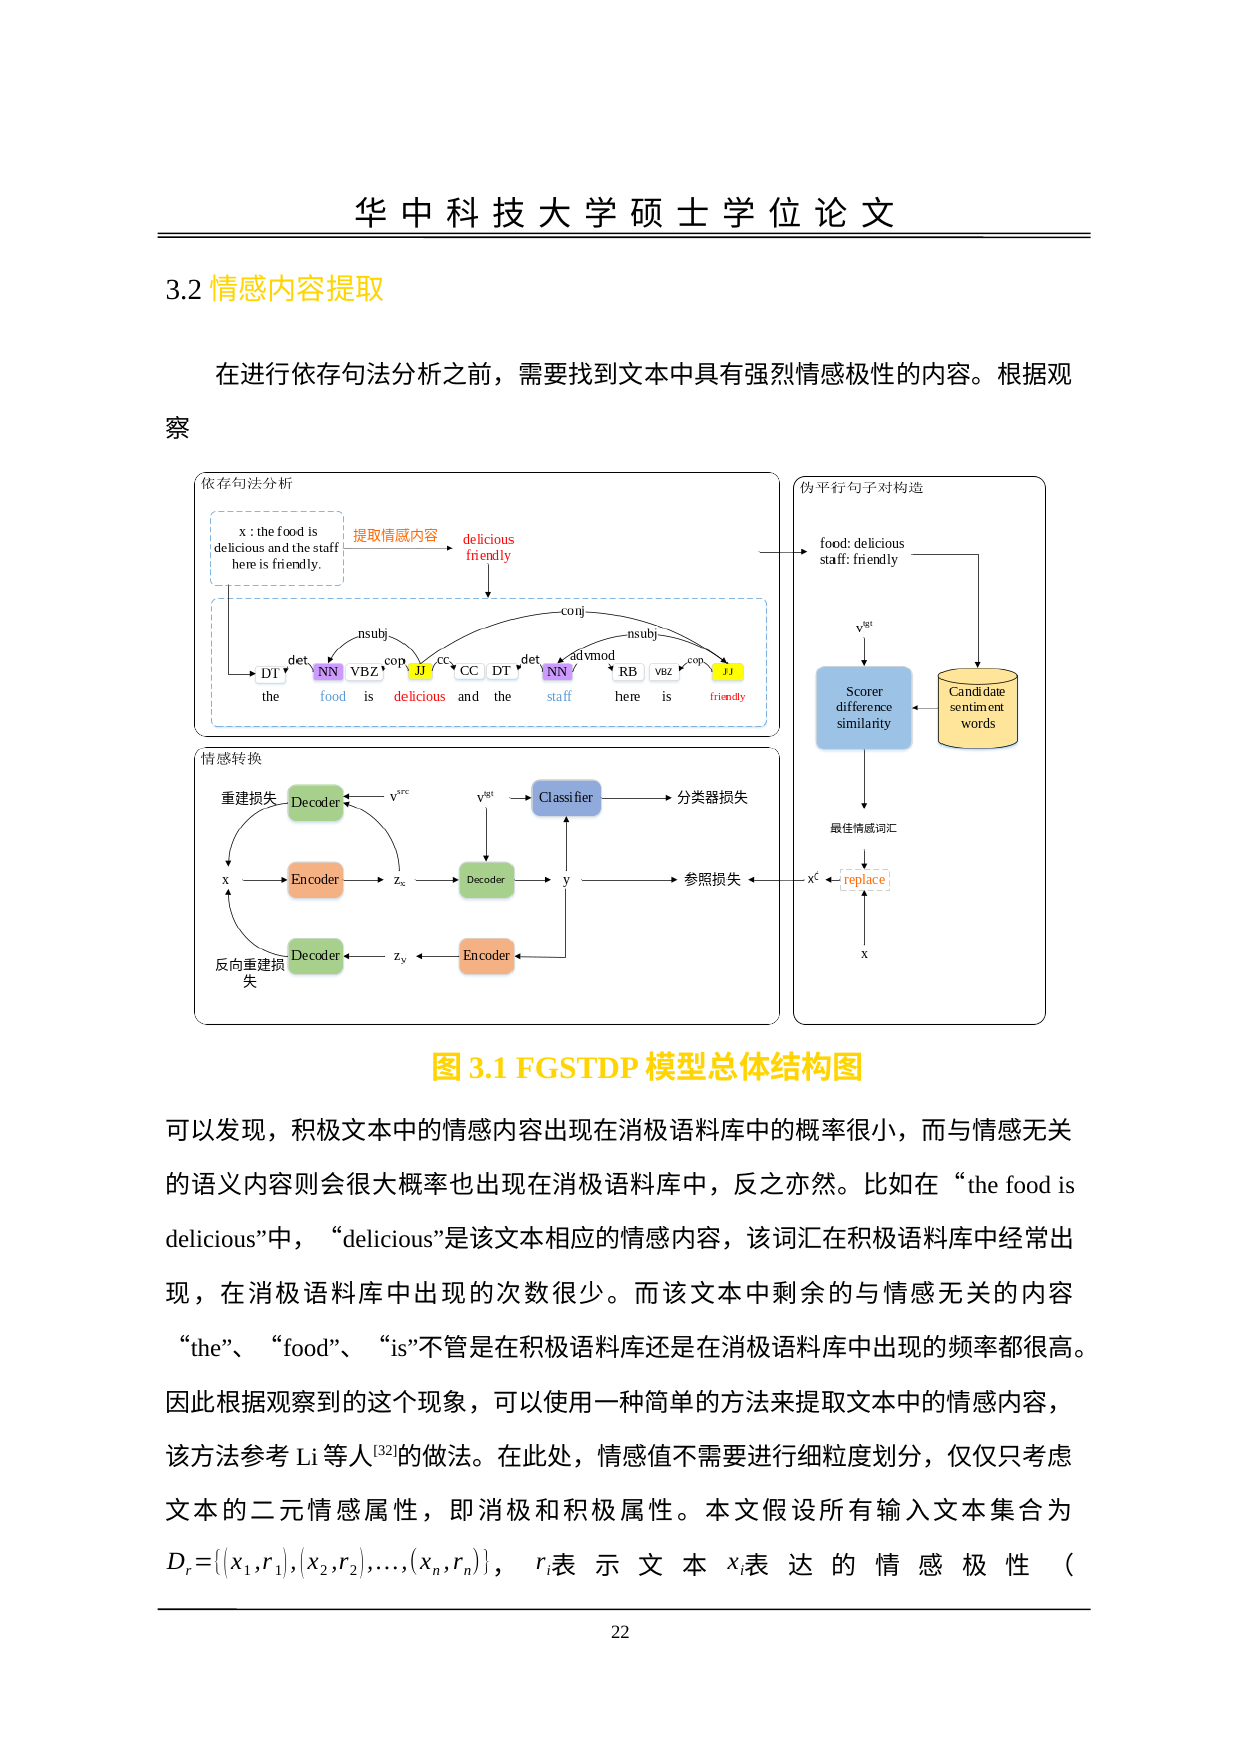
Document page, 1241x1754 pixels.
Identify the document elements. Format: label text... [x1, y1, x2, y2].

text 在进行依存句法分析之前，需要找到文本中具有强烈情感极性的内容。根据观察 [165, 354, 1075, 445]
text 图3.1 FGSTDP模型总体结构图 [165, 1042, 1075, 1087]
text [165, 1110, 1075, 1581]
subtitle 3.2 情感内容提取 [165, 266, 1075, 308]
